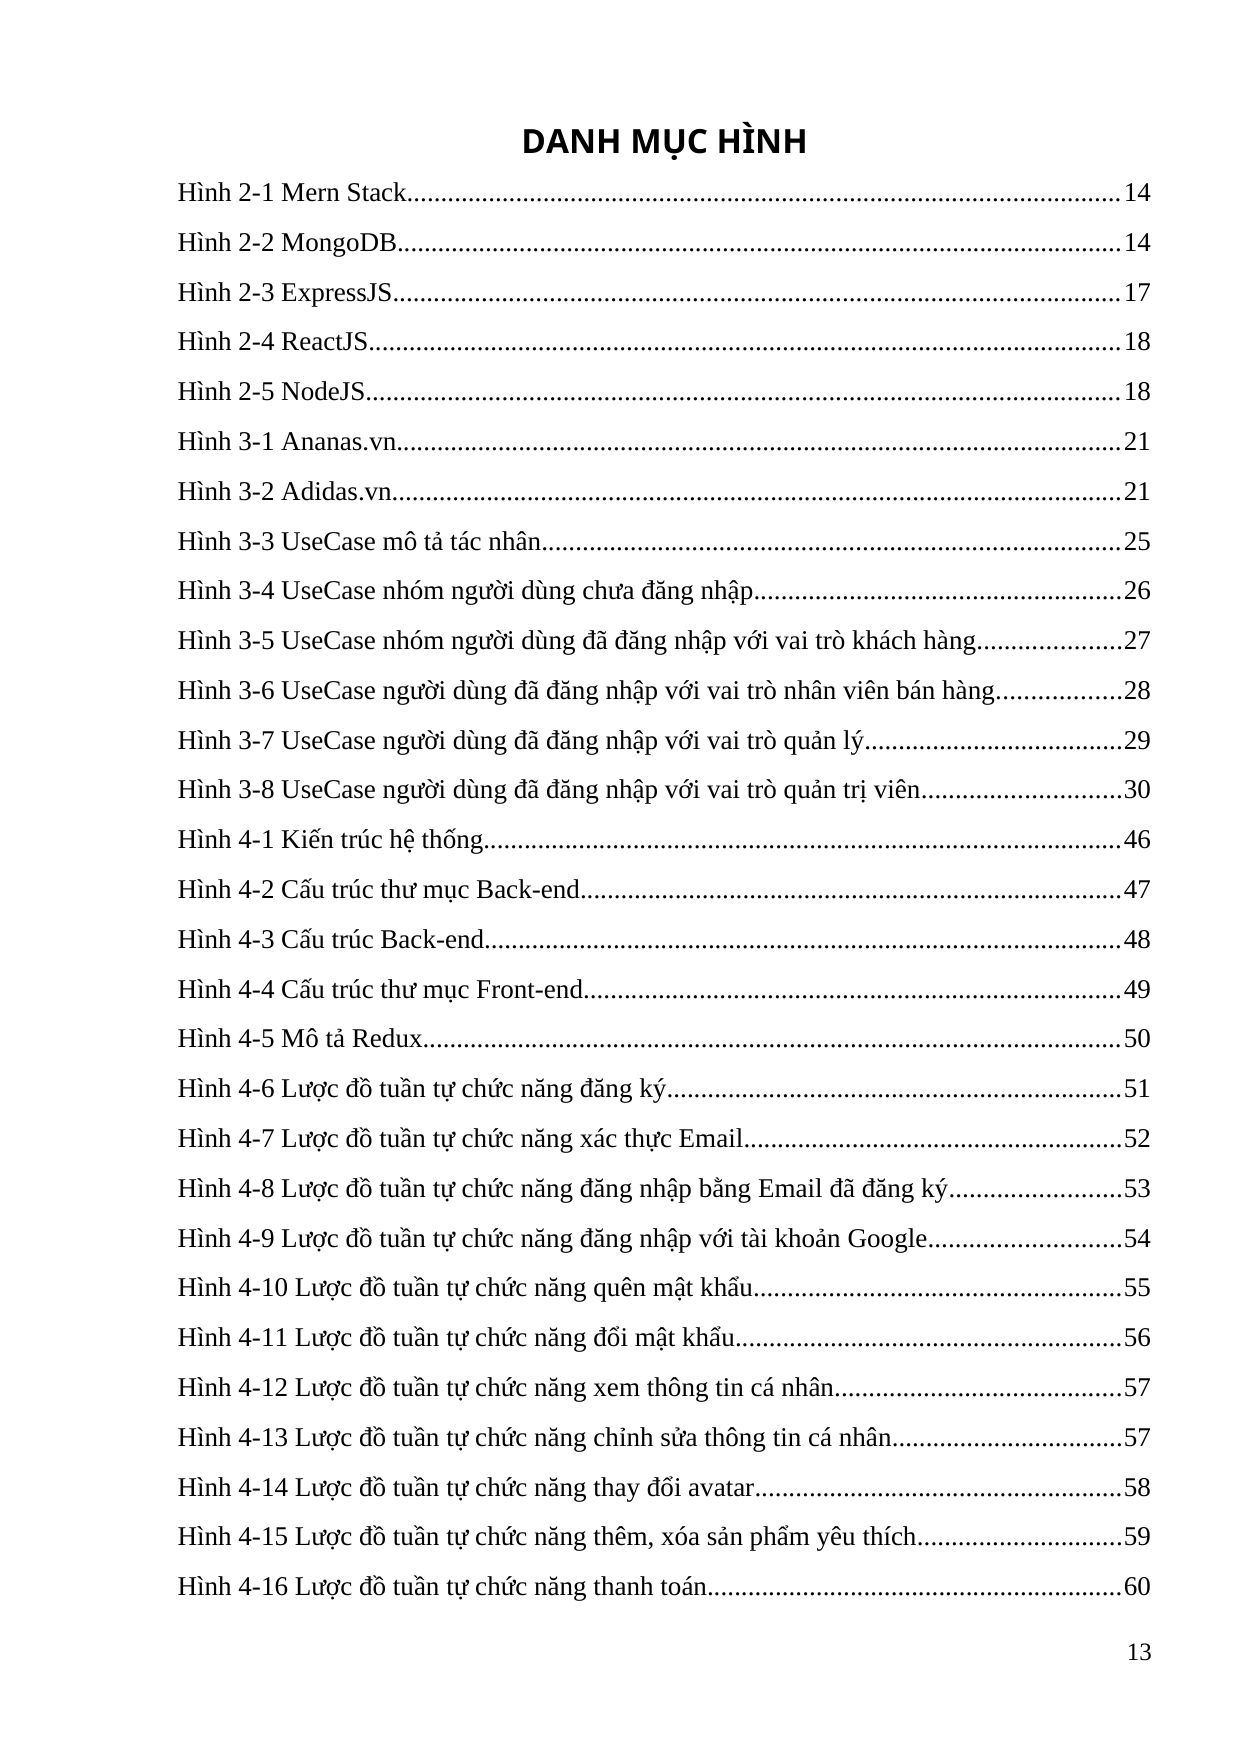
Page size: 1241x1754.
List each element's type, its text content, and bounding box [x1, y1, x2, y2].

text Hình 4-4 Cấu trúc thư mục Front-end 49 [177, 973, 1152, 1004]
text Hình 2-2 MongoDB 14 [177, 226, 1152, 257]
text Hình 4-8 Lược đồ tuần tự chức năng đăng nhập bằng Email đã đăng ký 53 [177, 1172, 1152, 1203]
text Hình 4-12 Lược đồ tuần tự chức năng xem thông tin cá nhân 57 [177, 1371, 1152, 1402]
subtitle DANH MỤC HÌNH [177, 118, 1152, 163]
text Hình 4-9 Lược đồ tuần tự chức năng đăng nhập với tài khoản Google 54 [177, 1222, 1152, 1253]
text Hình 3-5 UseCase nhóm người dùng đã đăng nhập với vai trò khách hàng 27 [177, 624, 1152, 655]
text Hình 4-2 Cấu trúc thư mục Back-end 47 [177, 873, 1152, 904]
text Hình 2-3 ExpressJS 17 [177, 276, 1152, 307]
text Hình 3-6 UseCase người dùng đã đăng nhập với vai trò nhân viên bán hàng 28 [177, 674, 1152, 705]
text Hình 2-4 ReactJS 18 [177, 325, 1152, 357]
text Hình 4-11 Lược đồ tuần tự chức năng đổi mật khẩu 56 [177, 1321, 1152, 1352]
text Hình 4-5 Mô tả Redux 50 [177, 1022, 1152, 1054]
text Hình 4-1 Kiến trúc hệ thống 46 [177, 823, 1152, 854]
text Hình 3-4 UseCase nhóm người dùng chưa đăng nhập 26 [177, 574, 1152, 606]
text Hình 3-2 Adidas.vn 21 [177, 475, 1152, 506]
text Hình 4-10 Lược đồ tuần tự chức năng quên mật khẩu 55 [177, 1271, 1152, 1303]
text Hình 4-16 Lược đồ tuần tự chức năng thanh toán 60 [177, 1570, 1152, 1601]
text Hình 4-13 Lược đồ tuần tự chức năng chỉnh sửa thông tin cá nhân 57 [177, 1421, 1152, 1452]
text Hình 4-6 Lược đồ tuần tự chức năng đăng ký 51 [177, 1072, 1152, 1103]
text Hình 3-7 UseCase người dùng đã đăng nhập với vai trò quản lý 29 [177, 724, 1152, 755]
text Hình 4-3 Cấu trúc Back-end 48 [177, 923, 1152, 954]
text Hình 3-8 UseCase người dùng đã đăng nhập với vai trò quản trị viên 30 [177, 773, 1152, 805]
text Hình 2-1 Mern Stack 14 [177, 176, 1152, 207]
text Hình 4-14 Lược đồ tuần tự chức năng thay đổi avatar 58 [177, 1471, 1152, 1502]
text Hình 2-5 NodeJS 18 [177, 375, 1152, 406]
text Hình 3-1 Ananas.vn 21 [177, 425, 1152, 456]
text Hình 4-7 Lược đồ tuần tự chức năng xác thực Email 52 [177, 1122, 1152, 1153]
text Hình 4-15 Lược đồ tuần tự chức năng thêm, xóa sản phẩm yêu thích 59 [177, 1520, 1152, 1552]
text Hình 3-3 UseCase mô tả tác nhân 25 [177, 524, 1152, 556]
